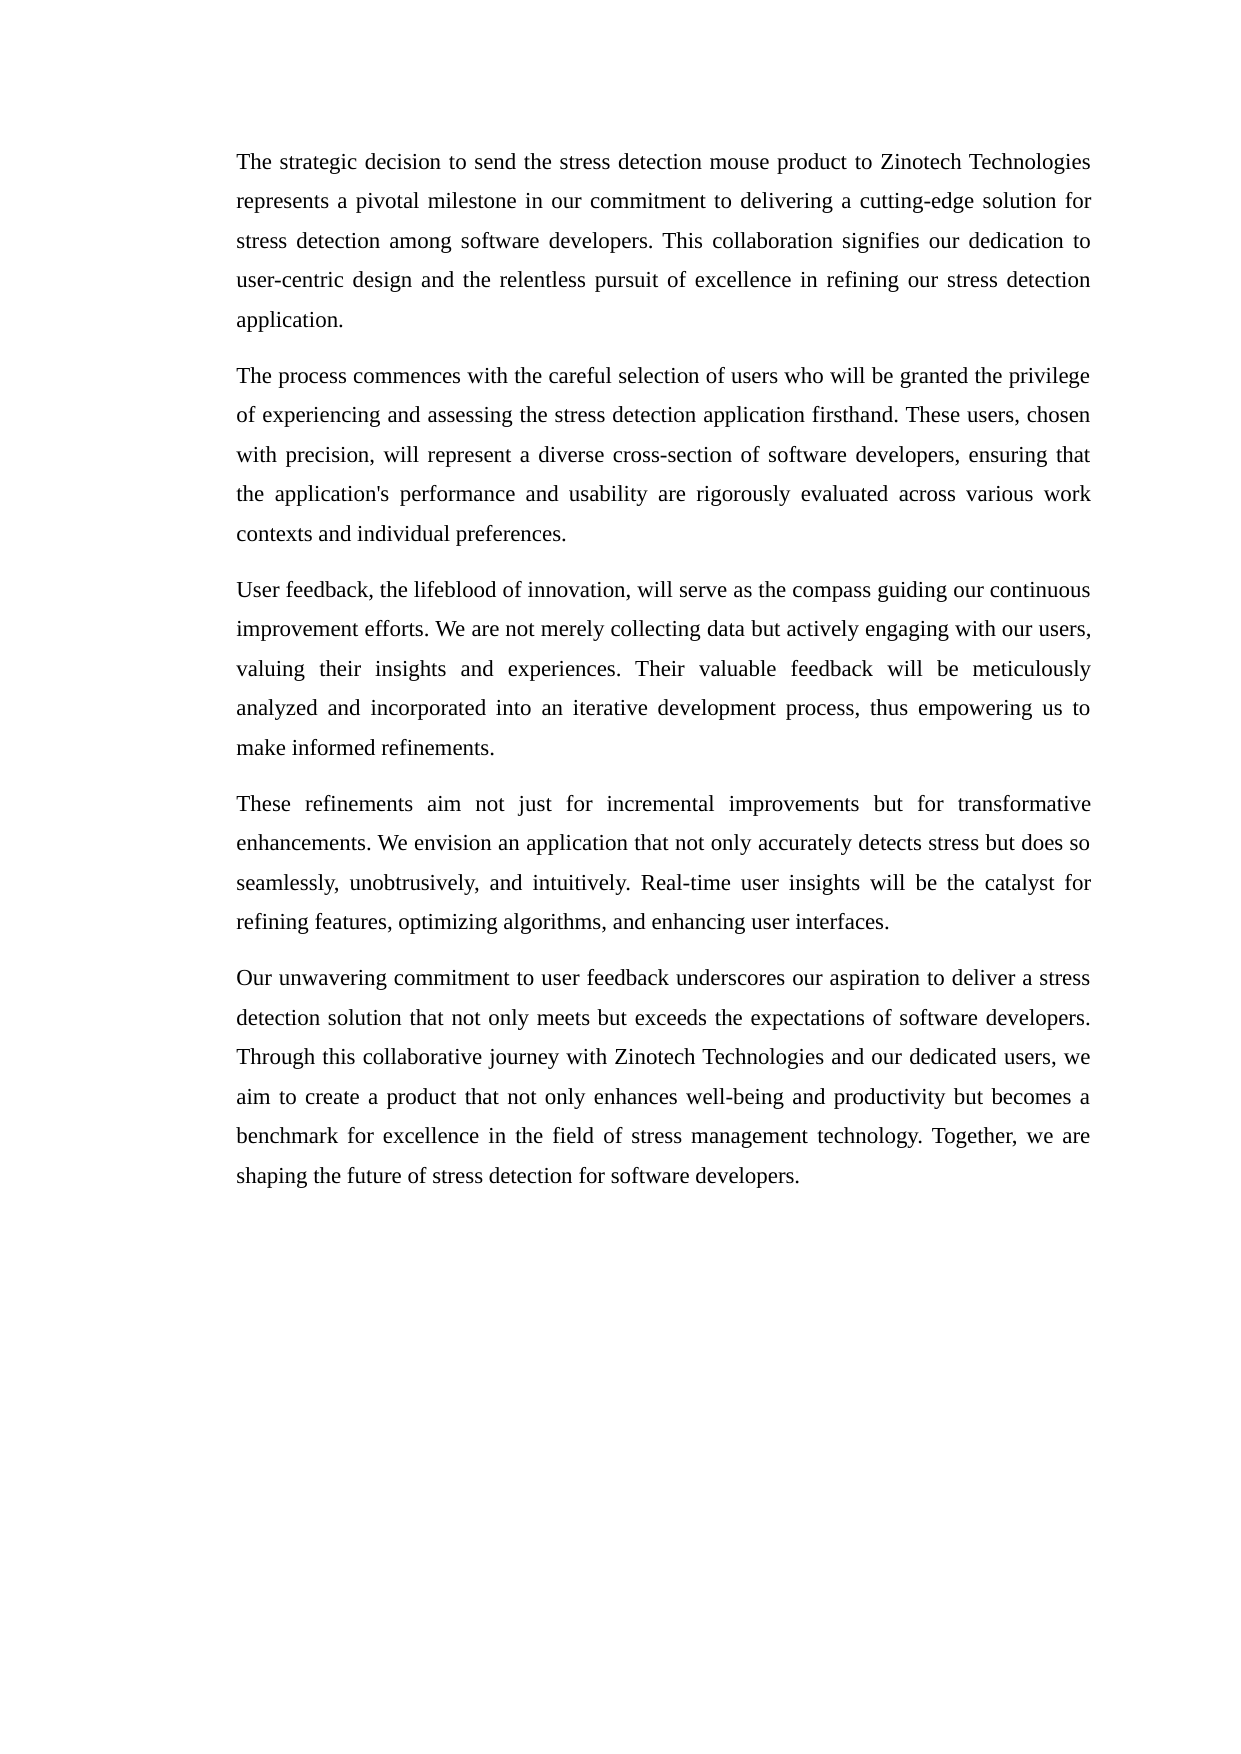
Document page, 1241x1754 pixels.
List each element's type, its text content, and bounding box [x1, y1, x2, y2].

text These refinements aim not just for incremental improvements but for transformative enhancements. We envision an application that not only accurately detects stress but does so seamlessly, unobtrusively, and intuitively. Real-time user insights will be the catalyst for refining features, optimizing algorithms, and enhancing user interfaces. [236, 790, 1092, 935]
text Our unwavering commitment to user feedback underscores our aspiration to deliver a stress detection solution that not only meets but exceeds the expectations of software developers. Through this collaborative journey with Zinotech Technologies and our dedicated users, we aim to create a product that not only enhances well-being and productivity but becomes a benchmark for excellence in the field of stress management technology. Together, we are shaping the future of stress detection for software developers. [236, 964, 1092, 1188]
text The process commences with the careful selection of users who will be granted the privilege of experiencing and assessing the stress detection application firsthand. These users, chosen with precision, will represent a diverse cross-section of software developers, ensuring that the application's performance and usability are rigorously evaluated across various work contexts and individual preferences. [236, 362, 1092, 546]
text The strategic decision to send the stress detection mouse product to Zinotech Technologies represents a pivotal milestone in our commitment to delivering a cutting-edge solution for stress detection among software developers. This collaboration signifies our dedication to user-centric design and the relentless pursuit of excellence in refining our stress detection application. [236, 148, 1092, 332]
text User feedback, the lifeblood of innovation, will serve as the compass guiding our continuous improvement efforts. We are not merely collecting data but actively engaging with our users, valuing their insights and experiences. Their valuable feedback will be meticulously analyzed and incorporated into an iterative development process, thus empowering us to make informed refinements. [236, 576, 1092, 760]
